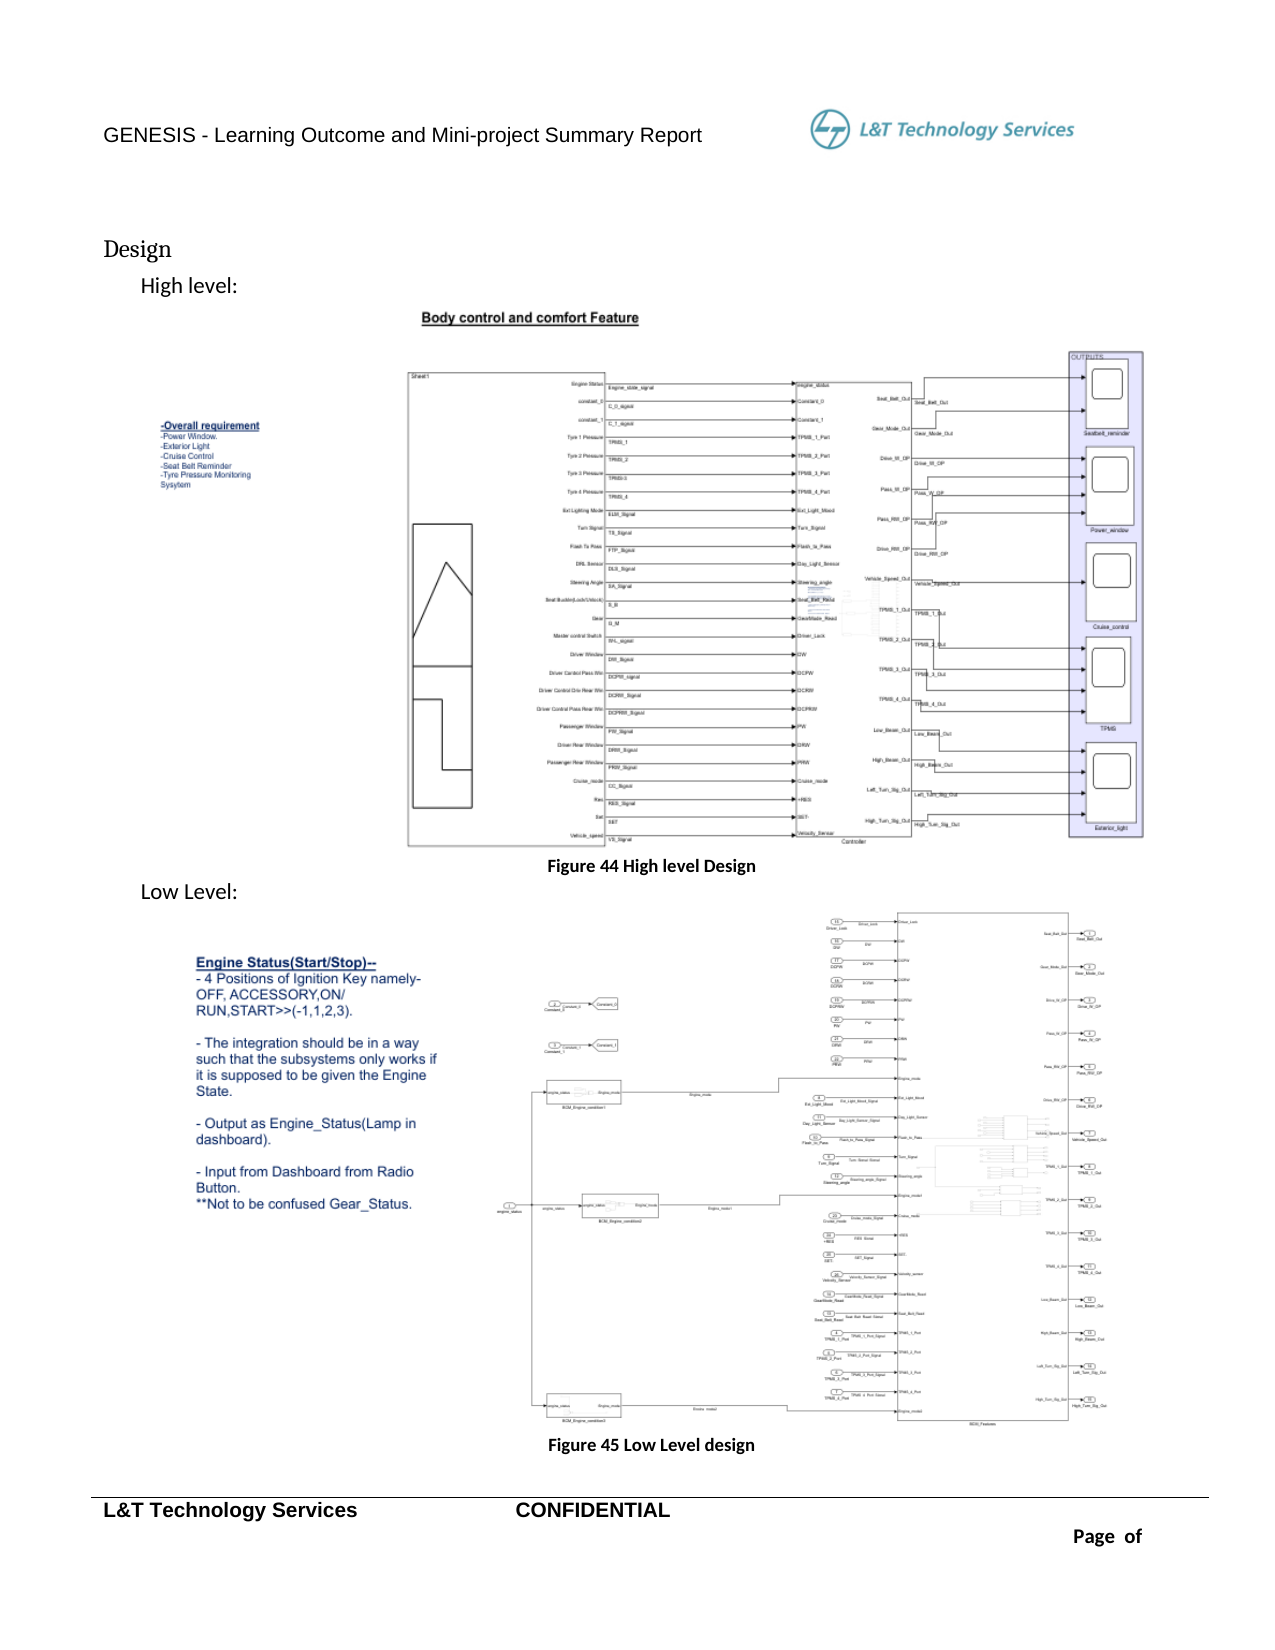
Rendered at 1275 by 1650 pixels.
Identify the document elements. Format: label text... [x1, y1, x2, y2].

picture [151, 299, 1152, 855]
picture [808, 98, 1075, 162]
text Low Level: [103, 877, 1162, 905]
picture [188, 905, 1115, 1434]
text High level: [103, 272, 1162, 300]
subtitle Design [103, 234, 1162, 263]
